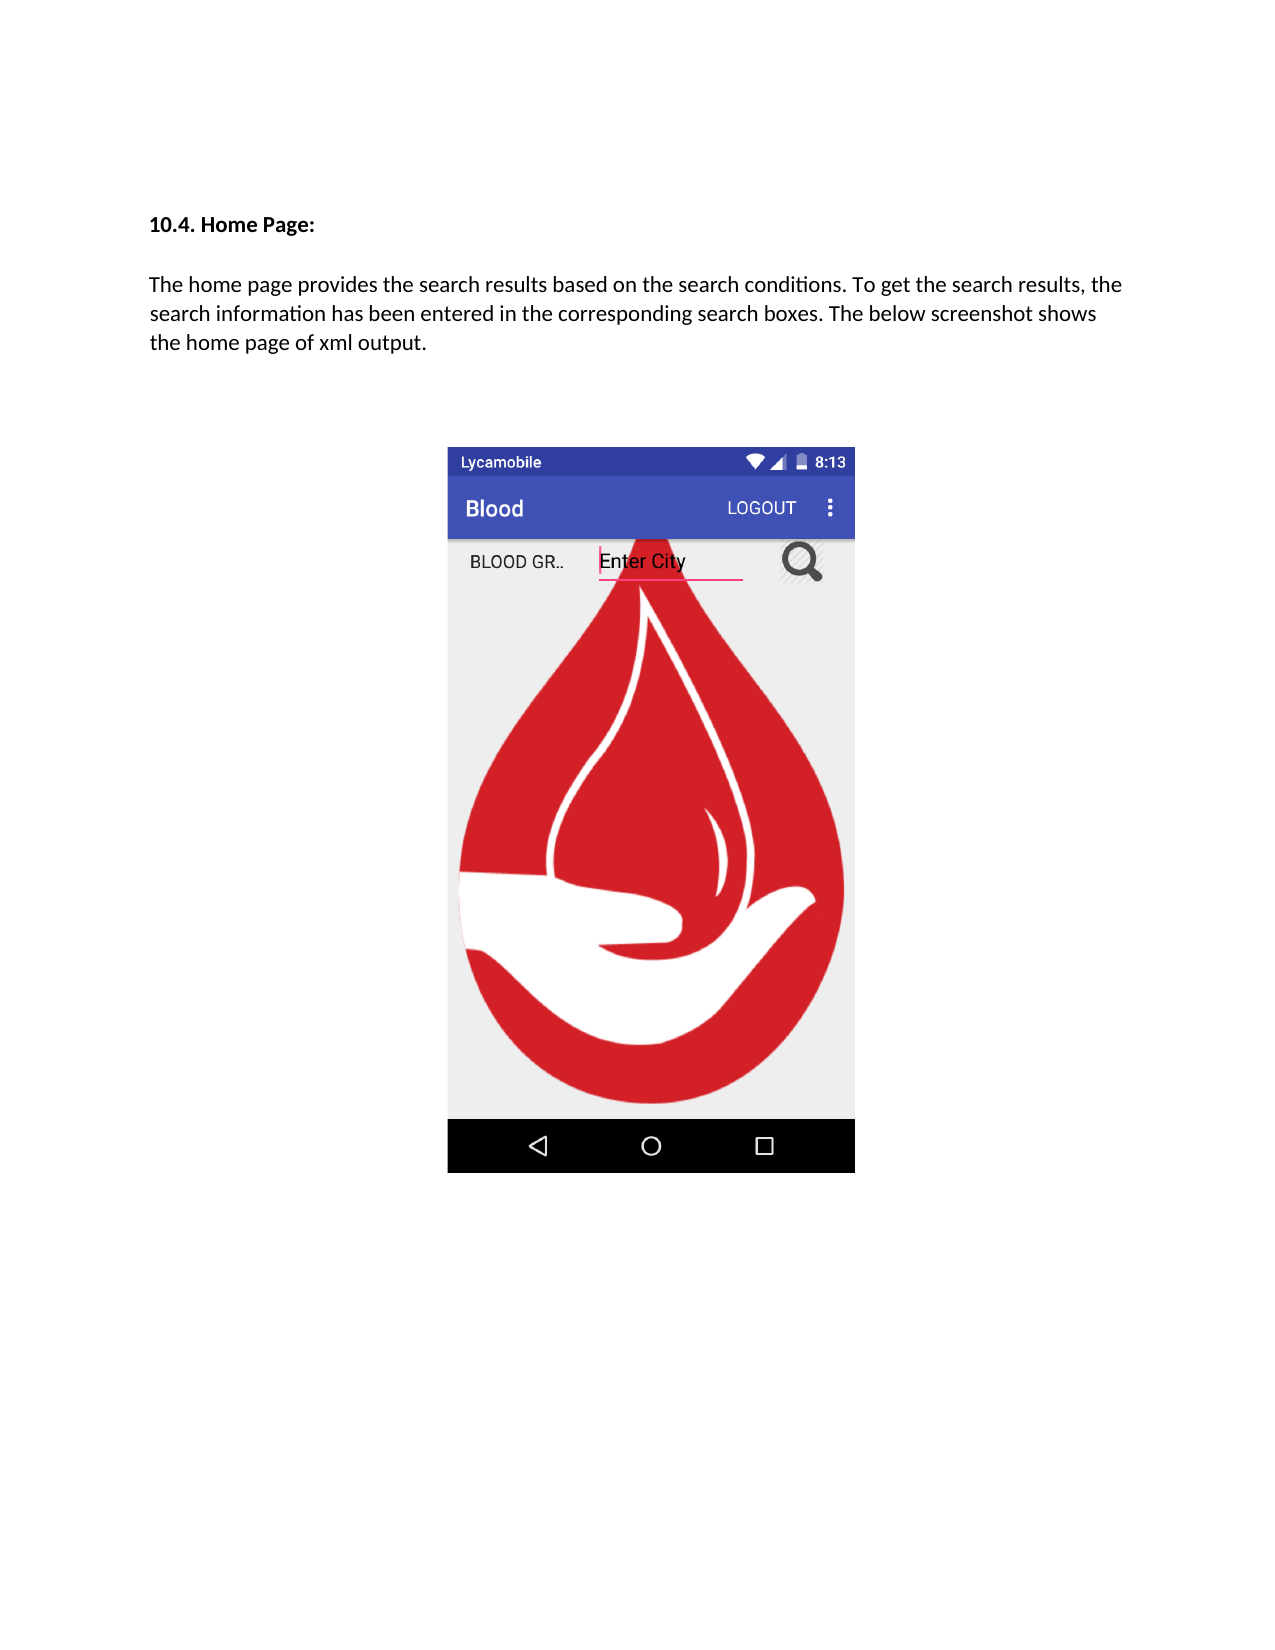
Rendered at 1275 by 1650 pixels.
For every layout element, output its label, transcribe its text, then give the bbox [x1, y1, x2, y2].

text 10.4. Home Page: [148, 210, 1152, 238]
text The home page provides the search results based on the search conditions. To get the search results, the search information has been entered in the corresponding search boxes. The below screenshot shows the home page of xml output. [148, 270, 1126, 356]
picture [447, 447, 855, 1173]
